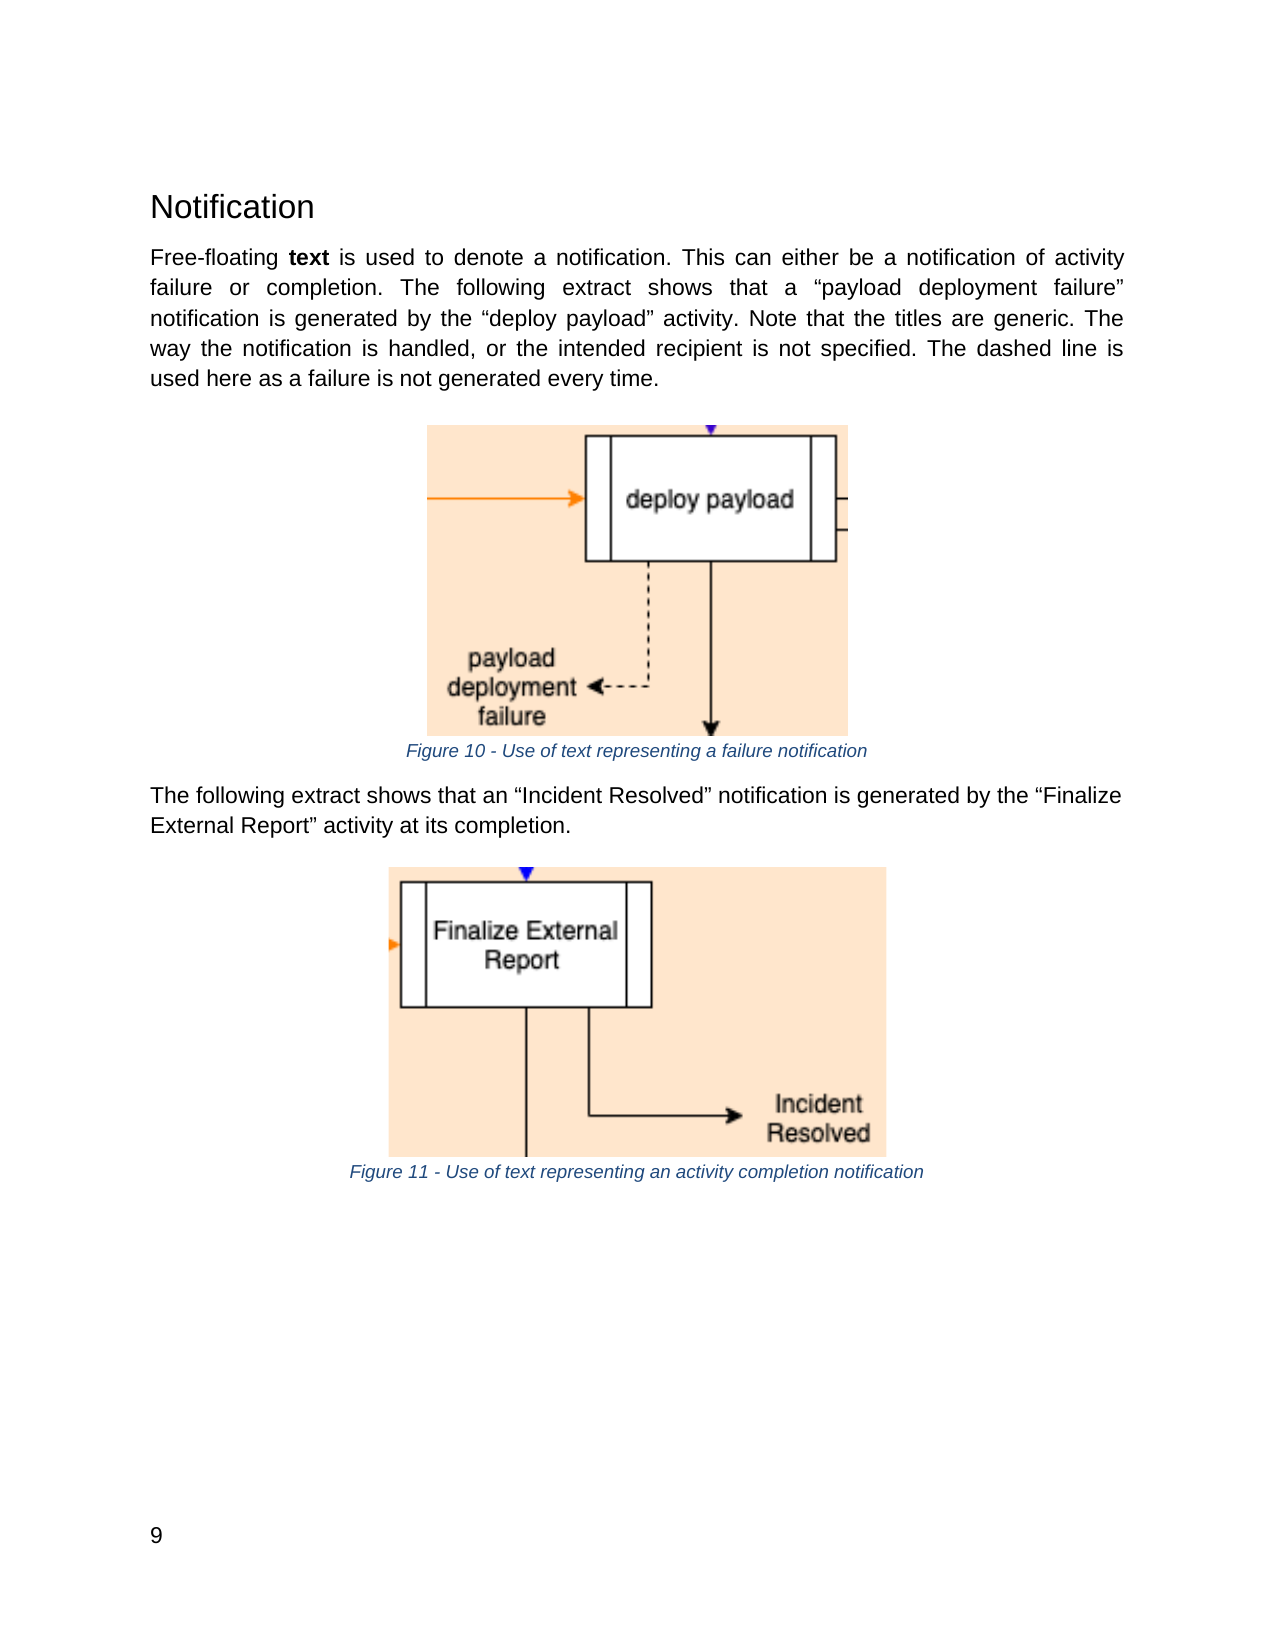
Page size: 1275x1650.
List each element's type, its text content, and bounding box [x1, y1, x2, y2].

picture [427, 425, 848, 736]
text Figure - Use of text representing a failure notification [150, 740, 1125, 761]
text Free-floating text is used to denote a notification. This can either be a notification of activity failure or completion. The following extract shows that a “payload deployment failure” notification is generated by the “deploy payload” activity. Note that the titles are generic. The way the notification is handled, or the intended recipient is not specified. The dashed line is used here as a failure is not generated every time. [150, 244, 1125, 391]
subtitle Notification [150, 187, 1125, 226]
text The following extract shows that an “Incident Resolved” notification is generated by the “Finalize External Report” activity at its completion. [150, 782, 1125, 839]
text Figure 11 - Use of text representing an activity completion notification [150, 1161, 1125, 1182]
picture [388, 867, 887, 1157]
